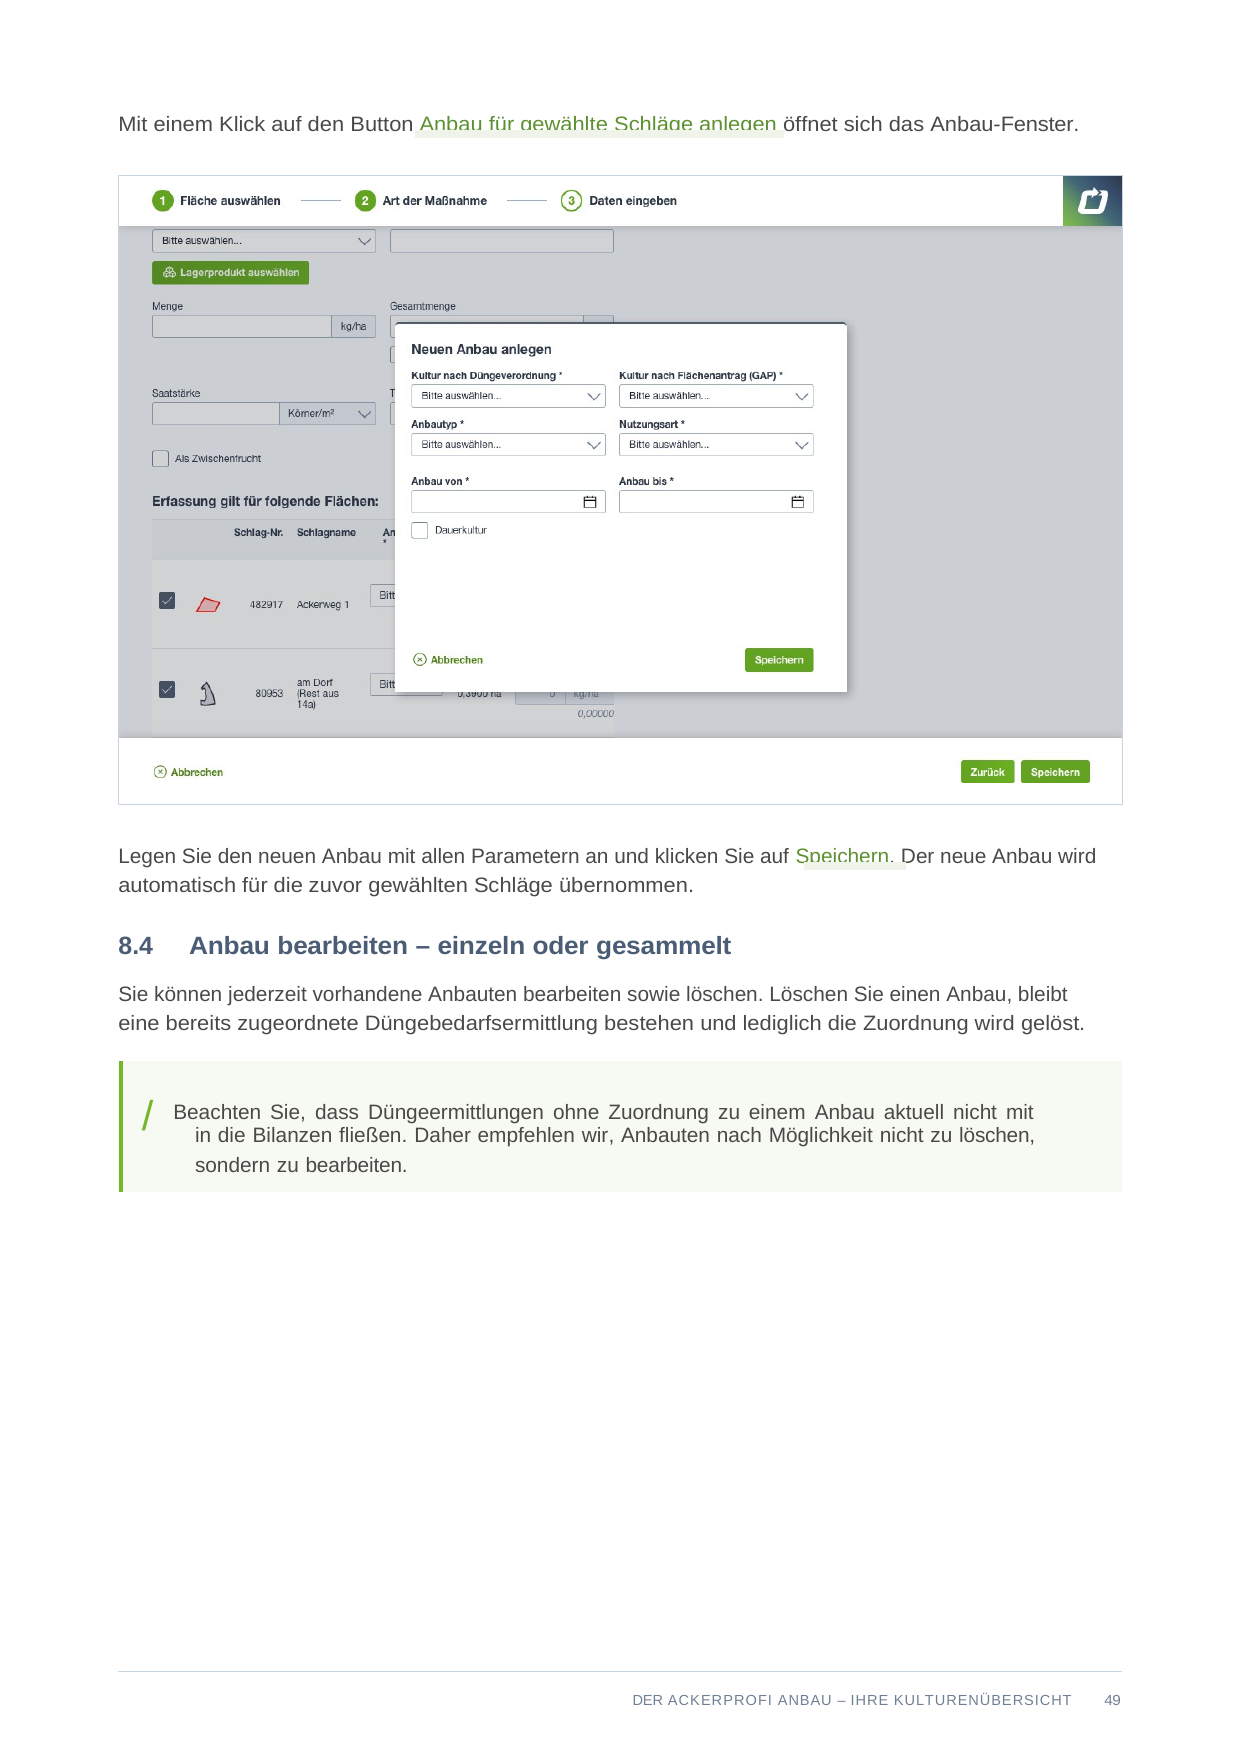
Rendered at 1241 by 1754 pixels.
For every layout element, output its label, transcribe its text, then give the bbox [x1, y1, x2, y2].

picture [119, 176, 1122, 783]
subtitle Anbau bearbeiten – einzeln oder gesammelt [118, 931, 1240, 959]
text Sie können jederzeit vorhandene Anbauten bearbeiten sowie löschen. Löschen Sie einen Anbau, bleibt eine bereits zugeordnete Düngebedarfsermittlung bestehen und lediglich die Zuordnung wird gelöst. [118, 982, 1107, 1034]
text Legen Sie den neuen Anbau mit allen Parametern an und klicken Sie auf Speichern. Der neue Anbau wird automatisch für die zuvor gewählten Schläge übernommen. [118, 844, 1118, 897]
text Mit einem Klick auf den Button Anbau für gewählte Schläge anlegen öffnet sich das Anbau-Fenster. [118, 112, 1240, 136]
